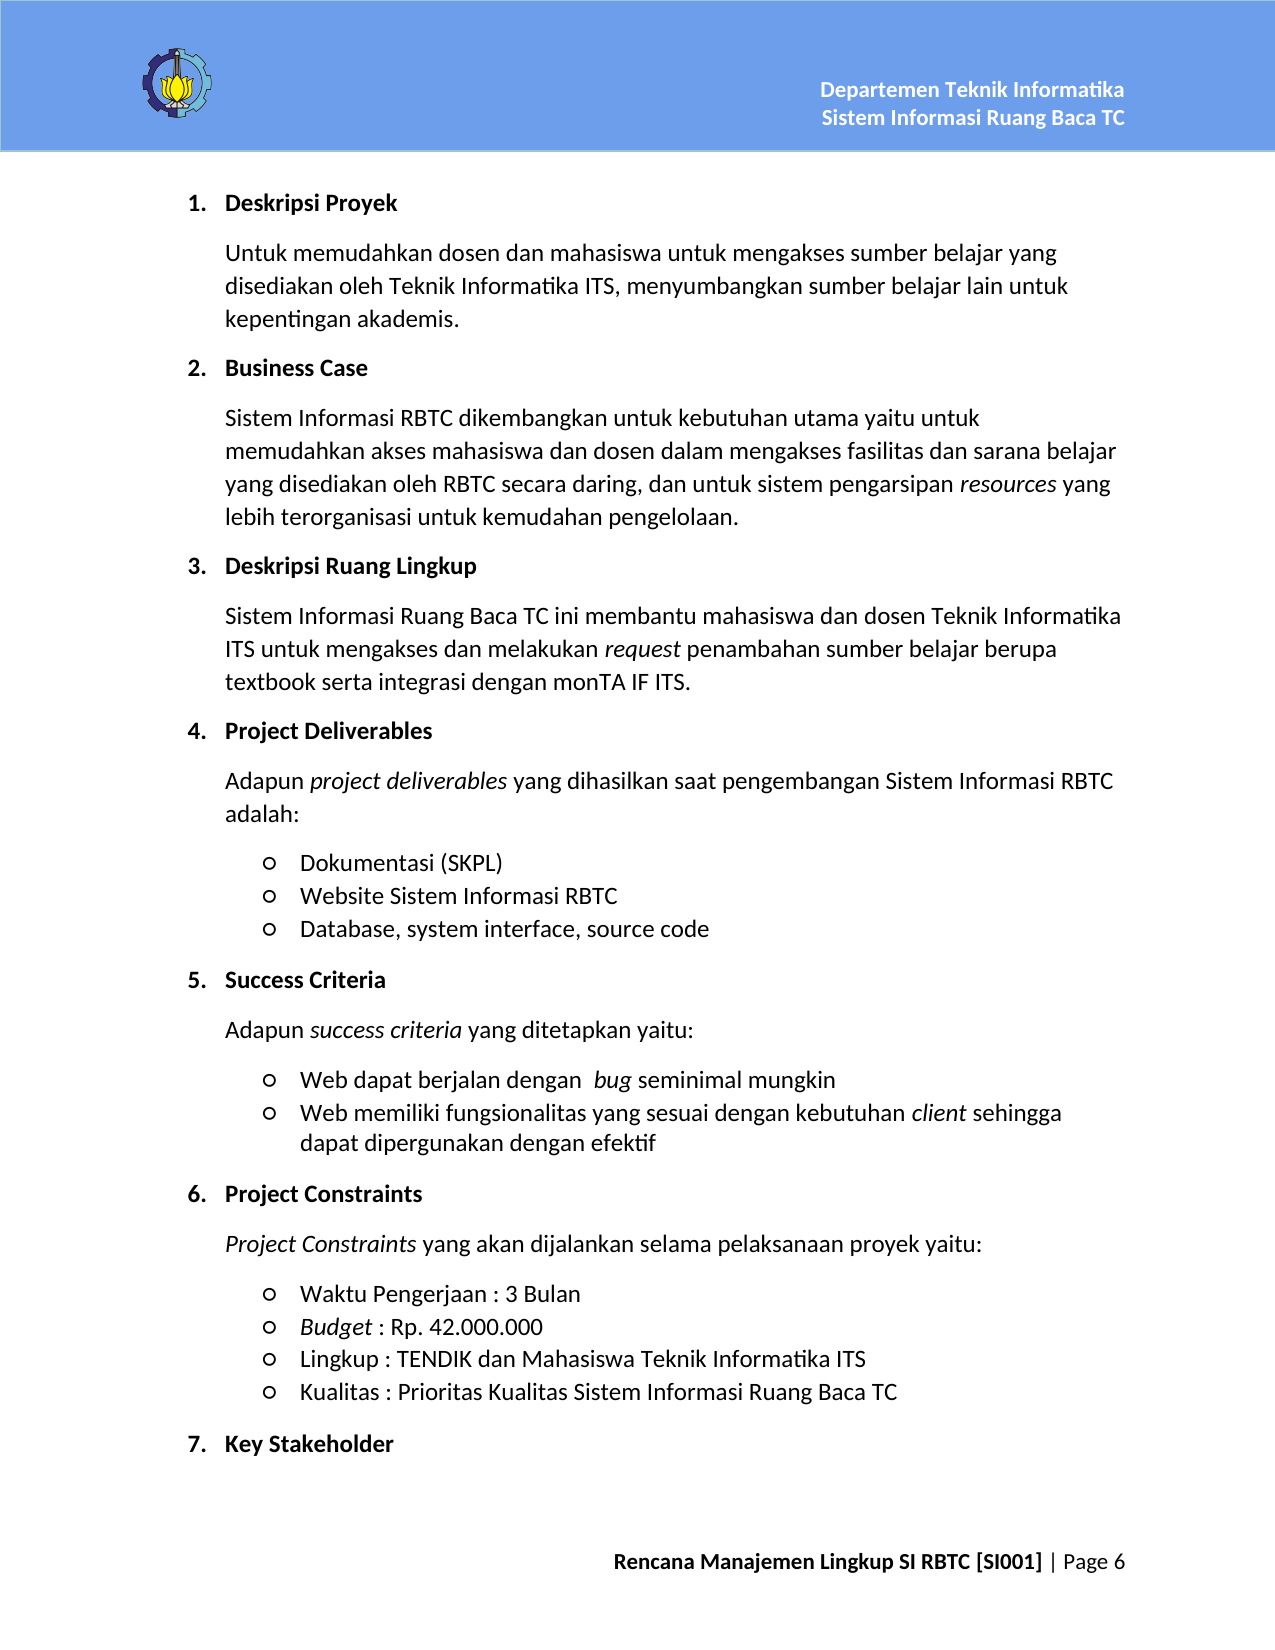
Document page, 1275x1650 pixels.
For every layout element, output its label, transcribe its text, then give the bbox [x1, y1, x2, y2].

list Deskripsi Proyek [187, 187, 1125, 218]
list Database, system interface, source code [262, 913, 1125, 944]
text Untuk memudahkan dosen dan mahasiswa untuk mengakses sumber belajar yang disediakan oleh Teknik Informatika ITS, menyumbangkan sumber belajar lain untuk kepentingan akademis. [225, 237, 1125, 333]
text Sistem Informasi RBTC dikembangkan untuk kebutuhan utama yaitu untuk memudahkan akses mahasiswa dan dosen dalam mengakses fasilitas dan sarana belajar yang disediakan oleh RBTC secara daring, dan untuk sistem pengarsipan resources yang lebih terorganisasi untuk kemudahan pengelolaan. [225, 402, 1125, 531]
list Budget : Rp. 42.000.000 [262, 1311, 1125, 1341]
text Adapun success criteria yang ditetapkan yaitu: [225, 1014, 1125, 1045]
list Key Stakeholder [187, 1428, 1125, 1458]
list Lingkup : TENDIK dan Mahasiswa Teknik Informatika ITS [262, 1344, 1125, 1374]
text Adapun project deliverables yang dihasilkan saat pengembangan Sistem Informasi RBTC adalah: [225, 765, 1125, 828]
list Project Constraints [187, 1179, 1125, 1209]
list Web dapat berjalan dengan bug seminimal mungkin [262, 1064, 1125, 1094]
picture [142, 48, 212, 118]
list Business Case [187, 352, 1125, 383]
list Kualitas : Prioritas Kualitas Sistem Informasi Ruang Baca TC [262, 1377, 1125, 1407]
list Project Deliverables [187, 715, 1125, 746]
list Dokumentasi (SKPL) [262, 847, 1125, 878]
list Deskripsi Ruang Lingkup [187, 550, 1125, 581]
list Success Criteria [187, 965, 1125, 995]
list Web memiliki fungsionalitas yang sesuai dengan kebutuhan client sehingga dapat dipergunakan dengan efektif [262, 1097, 1125, 1158]
text Sistem Informasi Ruang Baca TC ini membantu mahasiswa dan dosen Teknik Informatika ITS untuk mengakses dan melakukan request penambahan sumber belajar berupa textbook serta integrasi dengan monTA IF ITS. [225, 600, 1125, 696]
text Project Constraints yang akan dijalankan selama pelaksanaan proyek yaitu: [225, 1228, 1125, 1259]
list Waktu Pengerjaan : 3 Bulan [262, 1278, 1125, 1308]
list Website Sistem Informasi RBTC [262, 880, 1125, 911]
